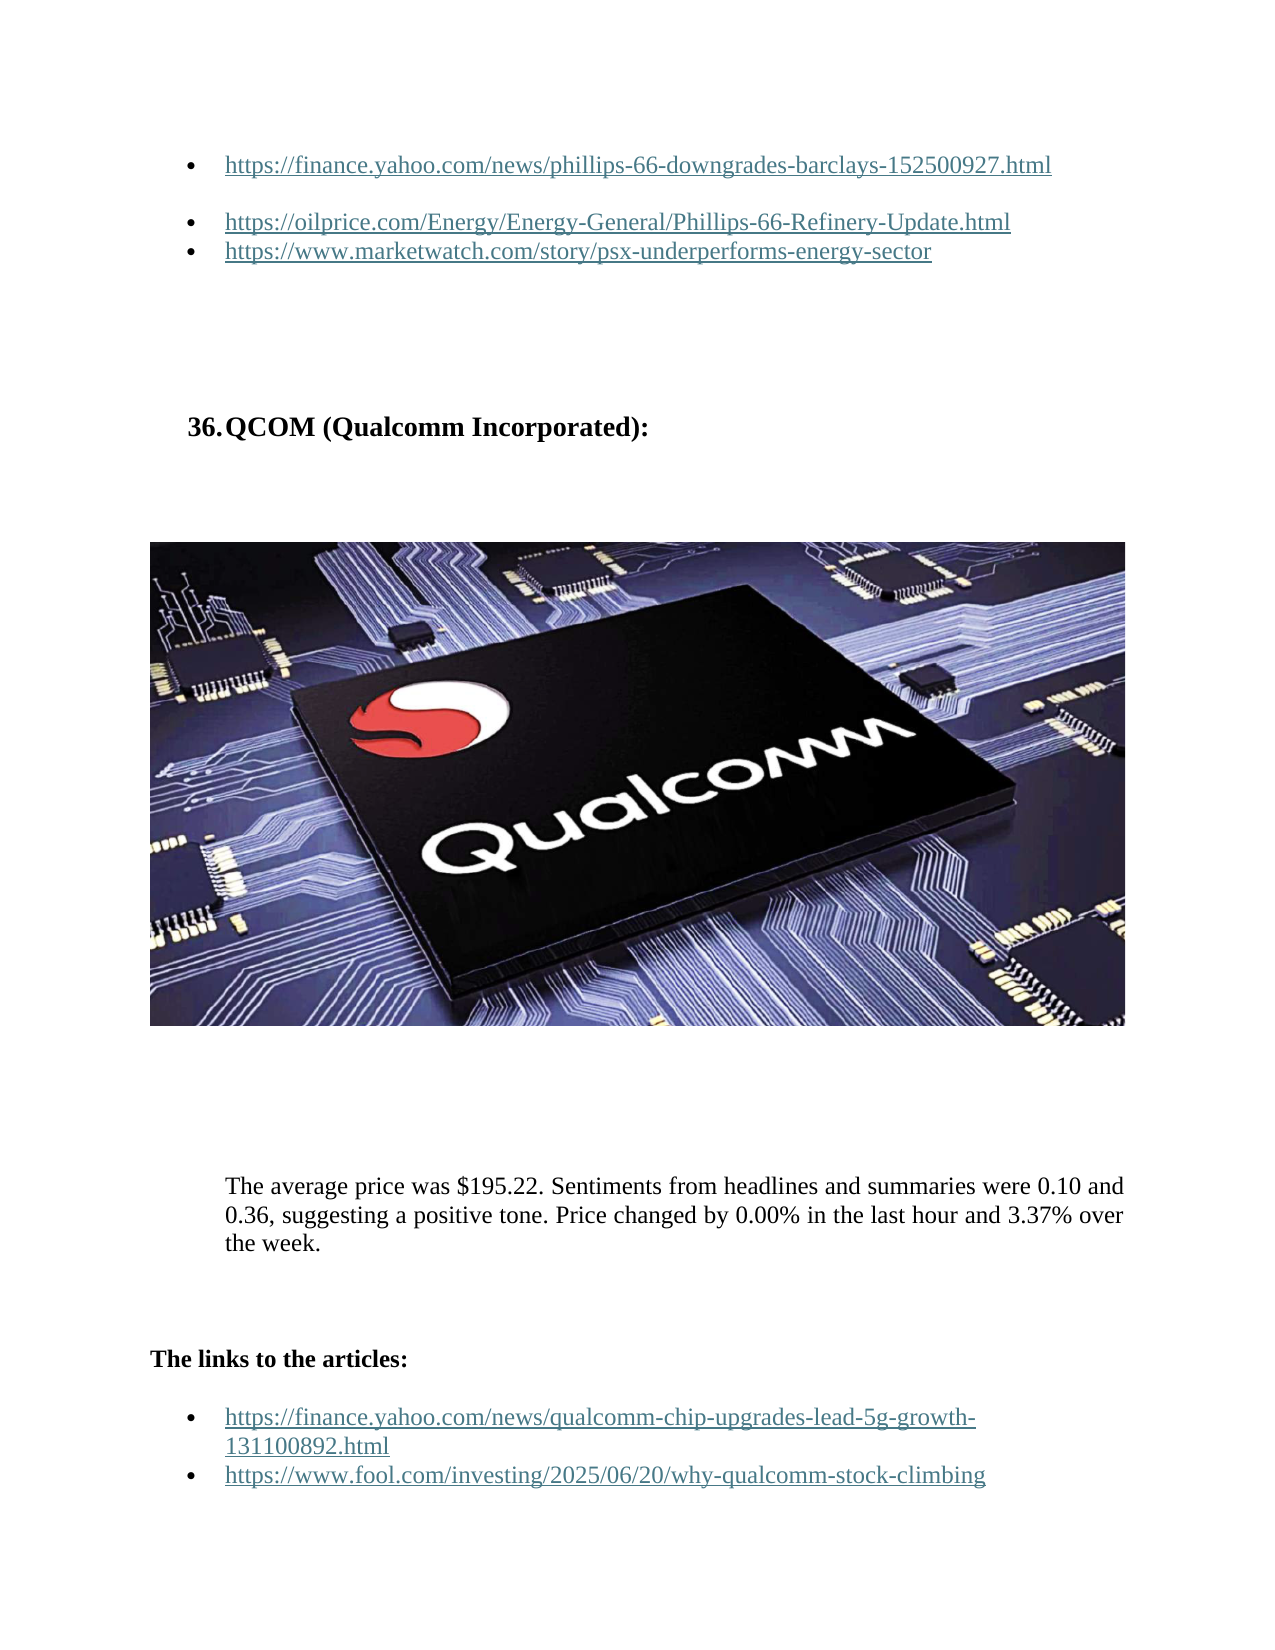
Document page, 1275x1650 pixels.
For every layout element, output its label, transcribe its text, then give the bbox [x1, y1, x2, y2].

list https://www.marketwatch.com/story/psx-underperforms-energy-sector [187, 236, 1125, 265]
list QCOM (Qualcomm Incorporated): [187, 409, 1125, 442]
list https://oilprice.com/Energy/Energy-General/Phillips-66-Refinery-Update.html [187, 207, 1125, 236]
list https://finance.yahoo.com/news/phillips-66-downgrades-barclays-152500927.html [187, 150, 1125, 207]
text The links to the articles: [150, 1344, 1125, 1373]
list https://finance.yahoo.com/news/qualcomm-chip-upgrades-lead-5g-growth-131100892.html [187, 1402, 1125, 1460]
text The average price was $195.22. Sentiments from headlines and summaries were 0.10 and 0.36, suggesting a positive tone. Price changed by 0.00% in the last hour and 3.37% over the week. [225, 1171, 1125, 1257]
picture [150, 529, 1125, 1026]
list https://www.fool.com/investing/2025/06/20/why-qualcomm-stock-climbing [187, 1460, 1125, 1488]
